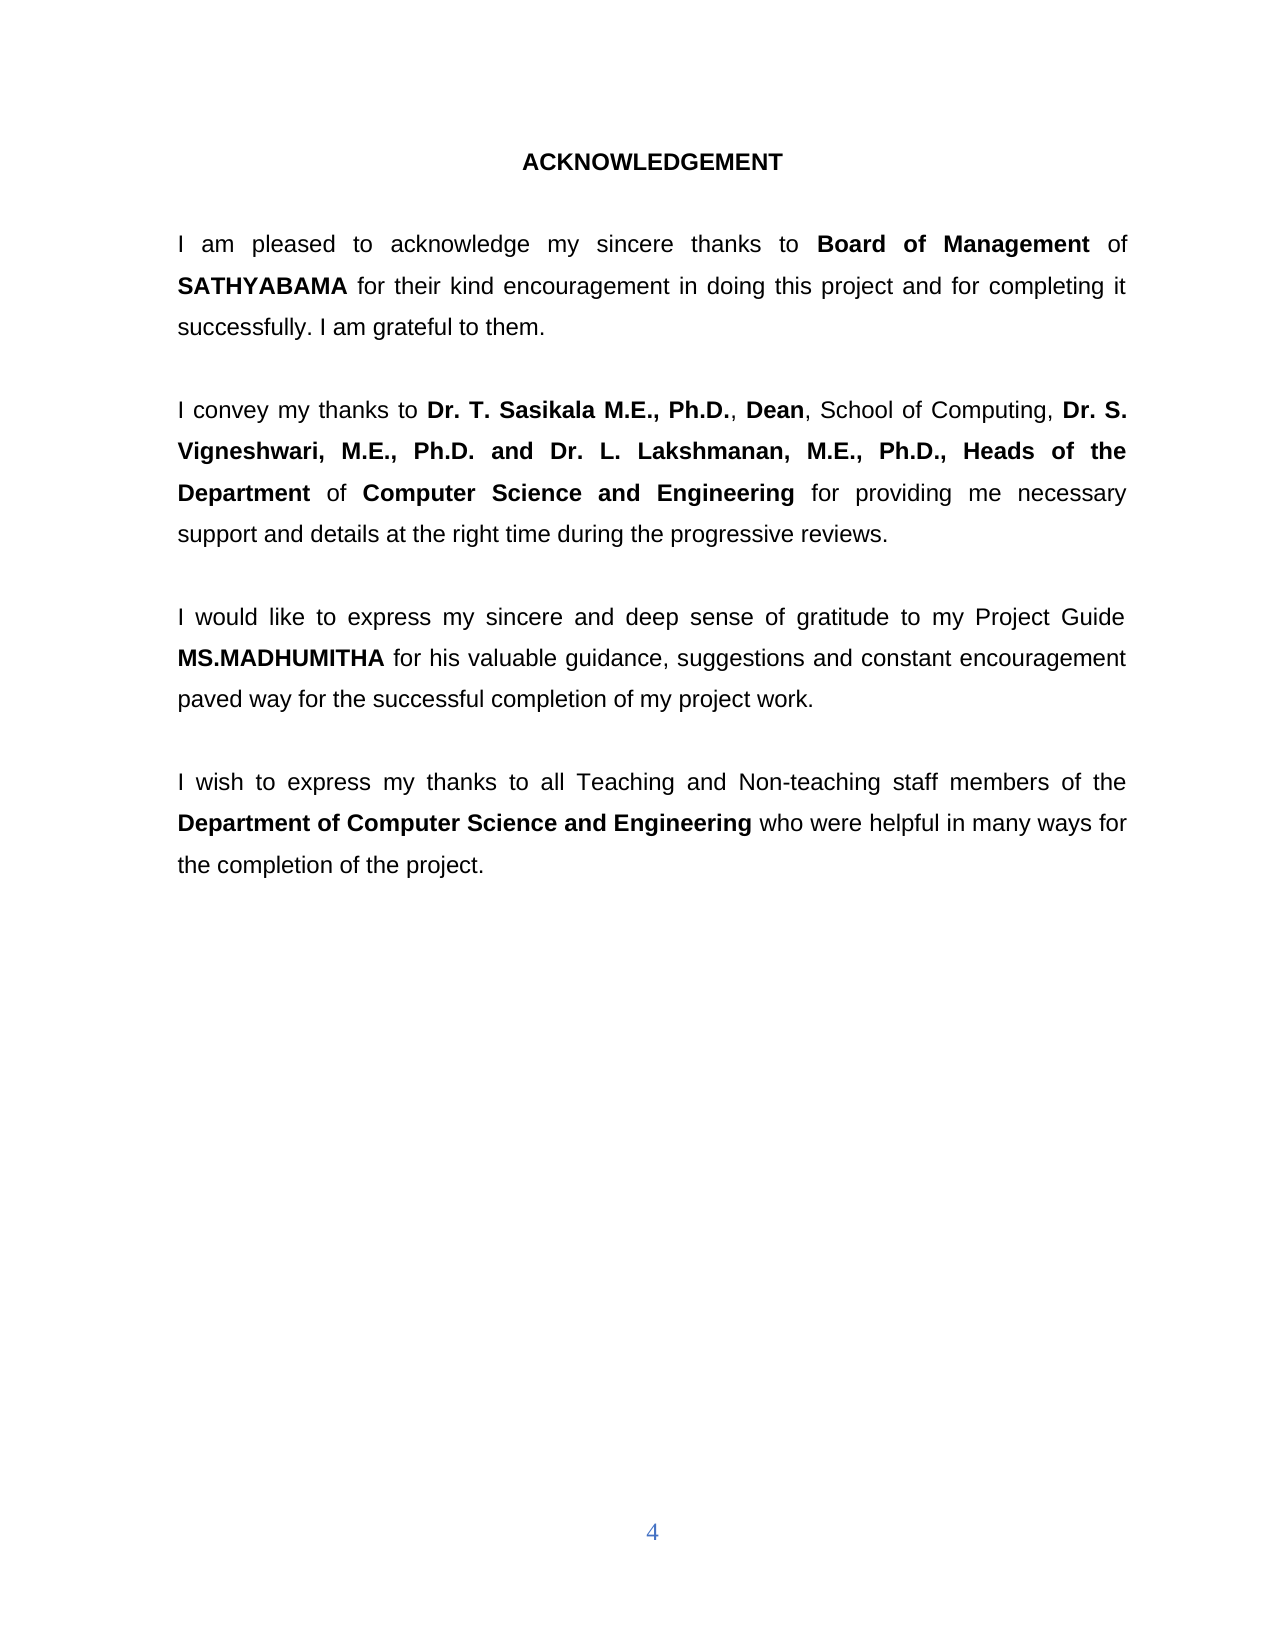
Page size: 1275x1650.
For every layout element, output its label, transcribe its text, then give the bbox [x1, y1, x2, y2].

text I convey my thanks to Dr. T. Sasikala M.E., Ph.D., Dean, School of Computing, Dr. S. Vigneshwari, M.E., Ph.D. and Dr. L. Lakshmanan, M.E., Ph.D., Heads of the Department of Computer Science and Engineering for providing me necessary support and details at the right time during the progressive reviews. [177, 396, 1127, 547]
text I would like to express my sincere and deep sense of gratitude to my Project Guide MS.MADHUMITHA for his valuable guidance, suggestions and constant encouragement paved way for the successful completion of my project work. [177, 603, 1127, 713]
text I am pleased to acknowledge my sincere thanks to Board of Management of SATHYABAMA for their kind encouragement in doing this project and for completing it successfully. I am grateful to them. [177, 230, 1127, 341]
text I wish to express my thanks to all Teaching and Non-teaching staff members of the Department of Computer Science and Engineering who were helpful in many ways for the completion of the project. [177, 768, 1127, 878]
text ACKNOWLEDGEMENT [177, 148, 1127, 175]
